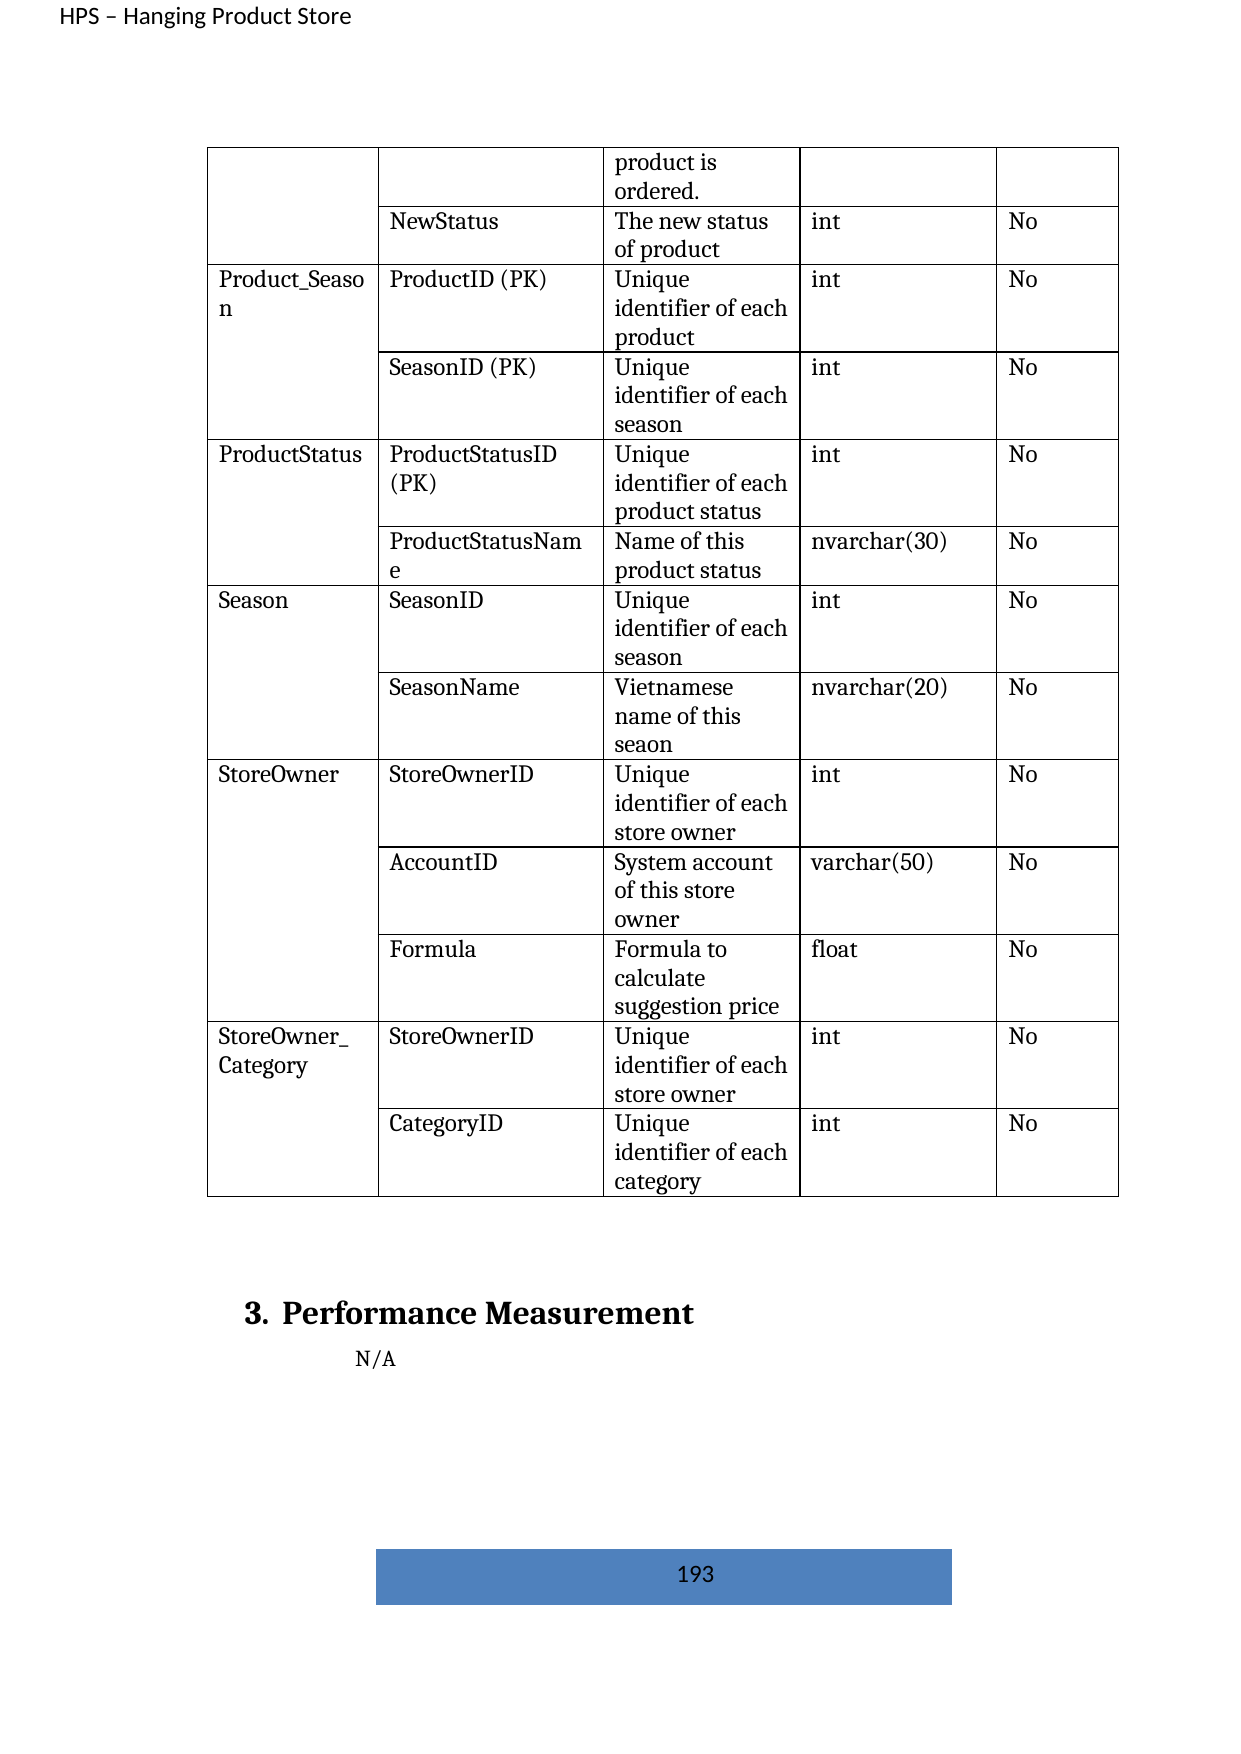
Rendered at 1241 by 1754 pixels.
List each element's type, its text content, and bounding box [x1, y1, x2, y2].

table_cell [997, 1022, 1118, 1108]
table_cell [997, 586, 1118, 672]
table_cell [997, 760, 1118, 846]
subtitle Performance Measurement [244, 1294, 1122, 1333]
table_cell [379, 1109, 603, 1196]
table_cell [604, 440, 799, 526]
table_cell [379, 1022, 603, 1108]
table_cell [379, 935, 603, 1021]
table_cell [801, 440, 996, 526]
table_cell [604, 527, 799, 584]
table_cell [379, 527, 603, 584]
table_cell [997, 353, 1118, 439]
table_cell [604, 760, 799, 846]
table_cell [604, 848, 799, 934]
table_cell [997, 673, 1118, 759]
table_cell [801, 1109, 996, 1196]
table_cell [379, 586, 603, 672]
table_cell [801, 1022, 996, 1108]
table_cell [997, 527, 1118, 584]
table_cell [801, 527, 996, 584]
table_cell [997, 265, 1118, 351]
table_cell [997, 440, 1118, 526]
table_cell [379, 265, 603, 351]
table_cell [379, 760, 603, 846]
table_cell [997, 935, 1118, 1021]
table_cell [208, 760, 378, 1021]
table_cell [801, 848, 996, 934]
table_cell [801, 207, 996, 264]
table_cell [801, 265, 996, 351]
text N/A [281, 1345, 1122, 1372]
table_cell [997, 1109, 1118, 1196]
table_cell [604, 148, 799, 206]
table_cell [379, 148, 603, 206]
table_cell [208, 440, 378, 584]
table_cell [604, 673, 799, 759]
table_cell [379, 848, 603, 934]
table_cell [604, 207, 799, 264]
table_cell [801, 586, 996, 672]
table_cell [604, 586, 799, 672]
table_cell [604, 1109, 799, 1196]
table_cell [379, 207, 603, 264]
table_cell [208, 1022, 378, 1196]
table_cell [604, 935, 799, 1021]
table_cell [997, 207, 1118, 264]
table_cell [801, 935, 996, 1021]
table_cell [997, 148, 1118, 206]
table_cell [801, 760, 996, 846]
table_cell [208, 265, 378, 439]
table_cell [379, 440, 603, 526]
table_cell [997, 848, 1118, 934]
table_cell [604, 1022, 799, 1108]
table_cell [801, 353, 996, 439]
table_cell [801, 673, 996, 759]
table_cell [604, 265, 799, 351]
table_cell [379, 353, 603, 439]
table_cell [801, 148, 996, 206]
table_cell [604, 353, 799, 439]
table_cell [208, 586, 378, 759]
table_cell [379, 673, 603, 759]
